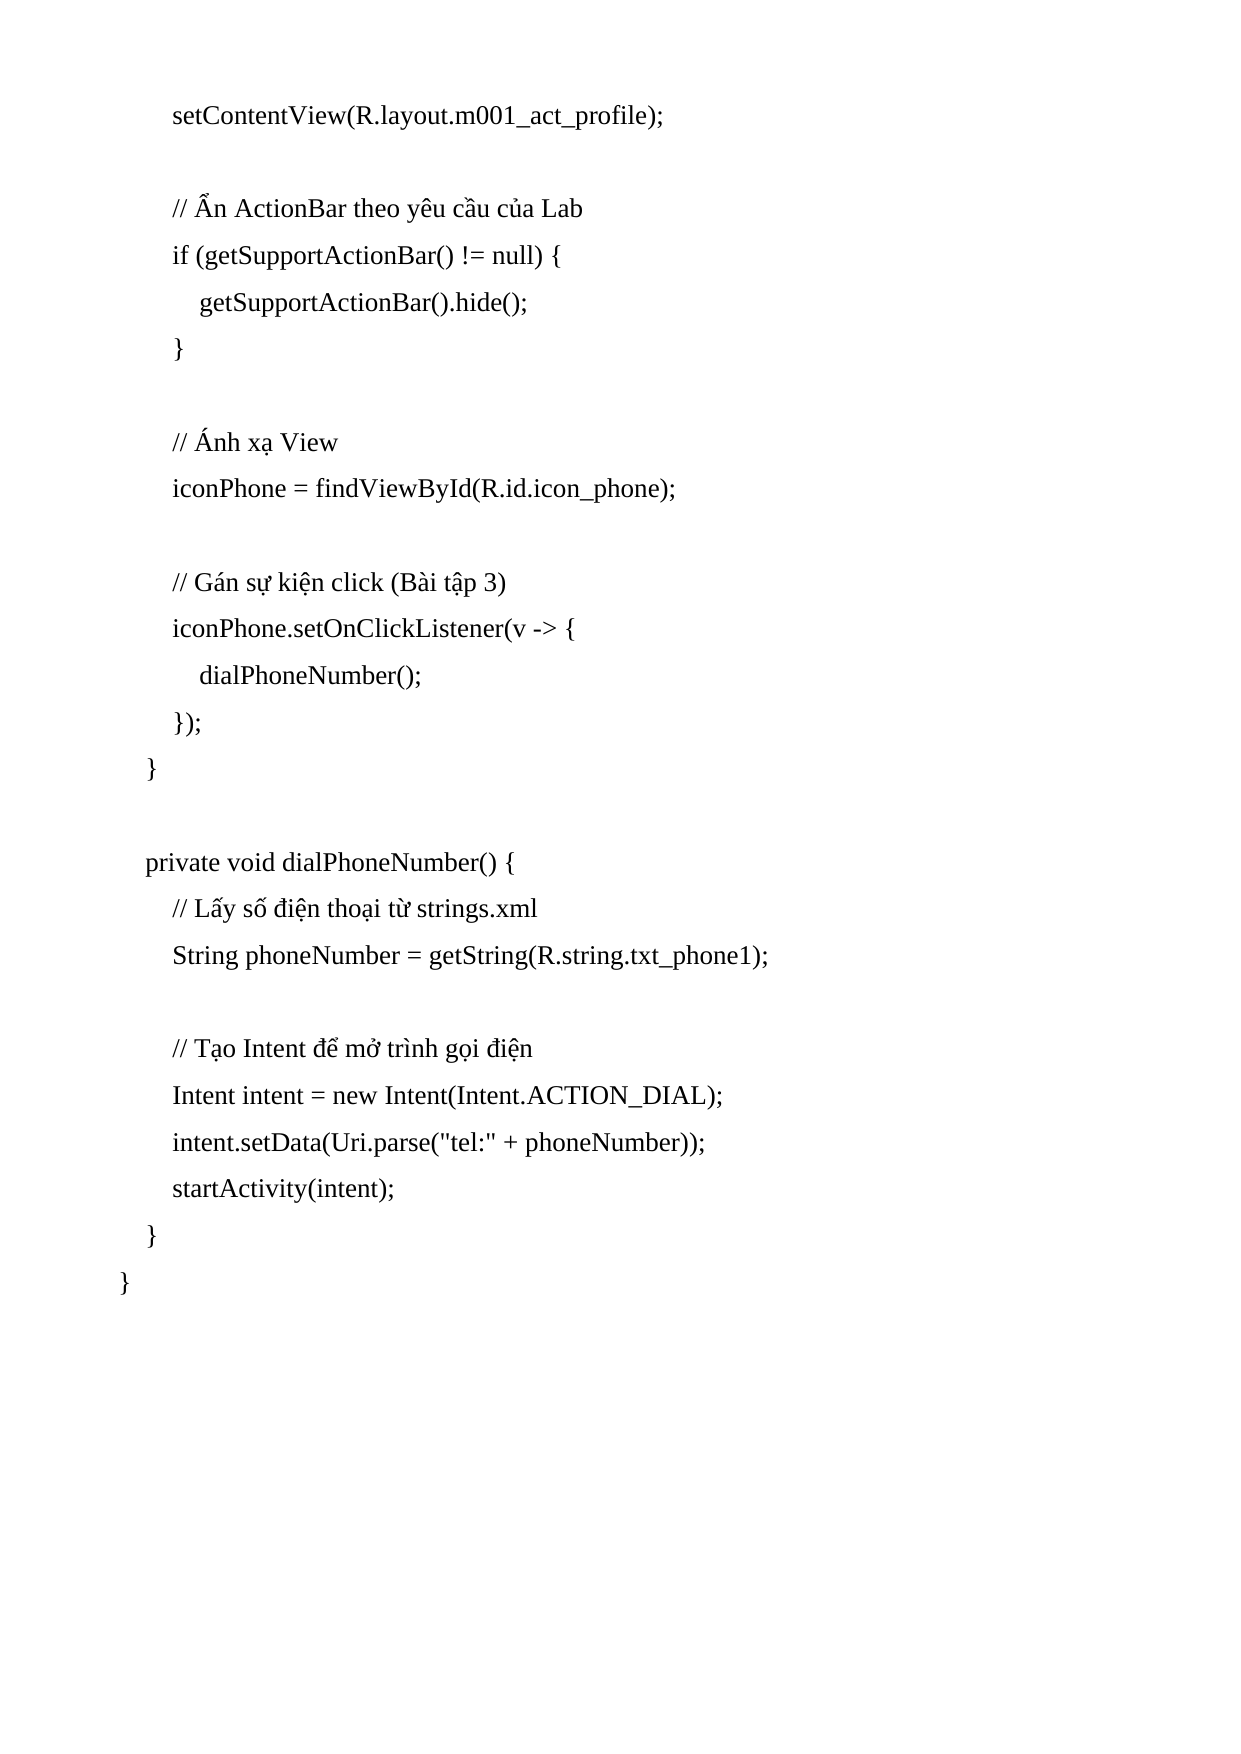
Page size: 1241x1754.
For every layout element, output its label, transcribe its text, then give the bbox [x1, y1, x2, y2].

text private void dialPhoneNumber() { [118, 846, 1152, 877]
text // Lấy số điện thoại từ strings.xml [118, 892, 1152, 923]
text } [118, 1266, 1152, 1297]
text // Ánh xạ View [118, 426, 1152, 457]
text getSupportActionBar().hide(); [118, 286, 1152, 317]
text // Tạo Intent để mở trình gọi điện [118, 1032, 1152, 1063]
text iconPhone.setOnClickListener(v -> { [118, 612, 1152, 643]
text String phoneNumber = getString(R.string.txt_phone1); [118, 939, 1152, 970]
text } [118, 752, 1152, 783]
text Intent intent = new Intent(Intent.ACTION_DIAL); [118, 1079, 1152, 1110]
text startActivity(intent); [118, 1172, 1152, 1203]
text intent.setData(Uri.parse("tel:" + phoneNumber)); [118, 1126, 1152, 1157]
text } [118, 332, 1152, 363]
text } [118, 1219, 1152, 1250]
text dialPhoneNumber(); [118, 659, 1152, 690]
text }); [118, 706, 1152, 737]
text iconPhone = findViewById(R.id.icon_phone); [118, 472, 1152, 503]
text // Gán sự kiện click (Bài tập 3) [118, 566, 1152, 597]
text // Ẩn ActionBar theo yêu cầu của Lab [118, 192, 1152, 223]
text setContentView(R.layout.m001_act_profile); [118, 99, 1152, 130]
text if (getSupportActionBar() != null) { [118, 239, 1152, 270]
